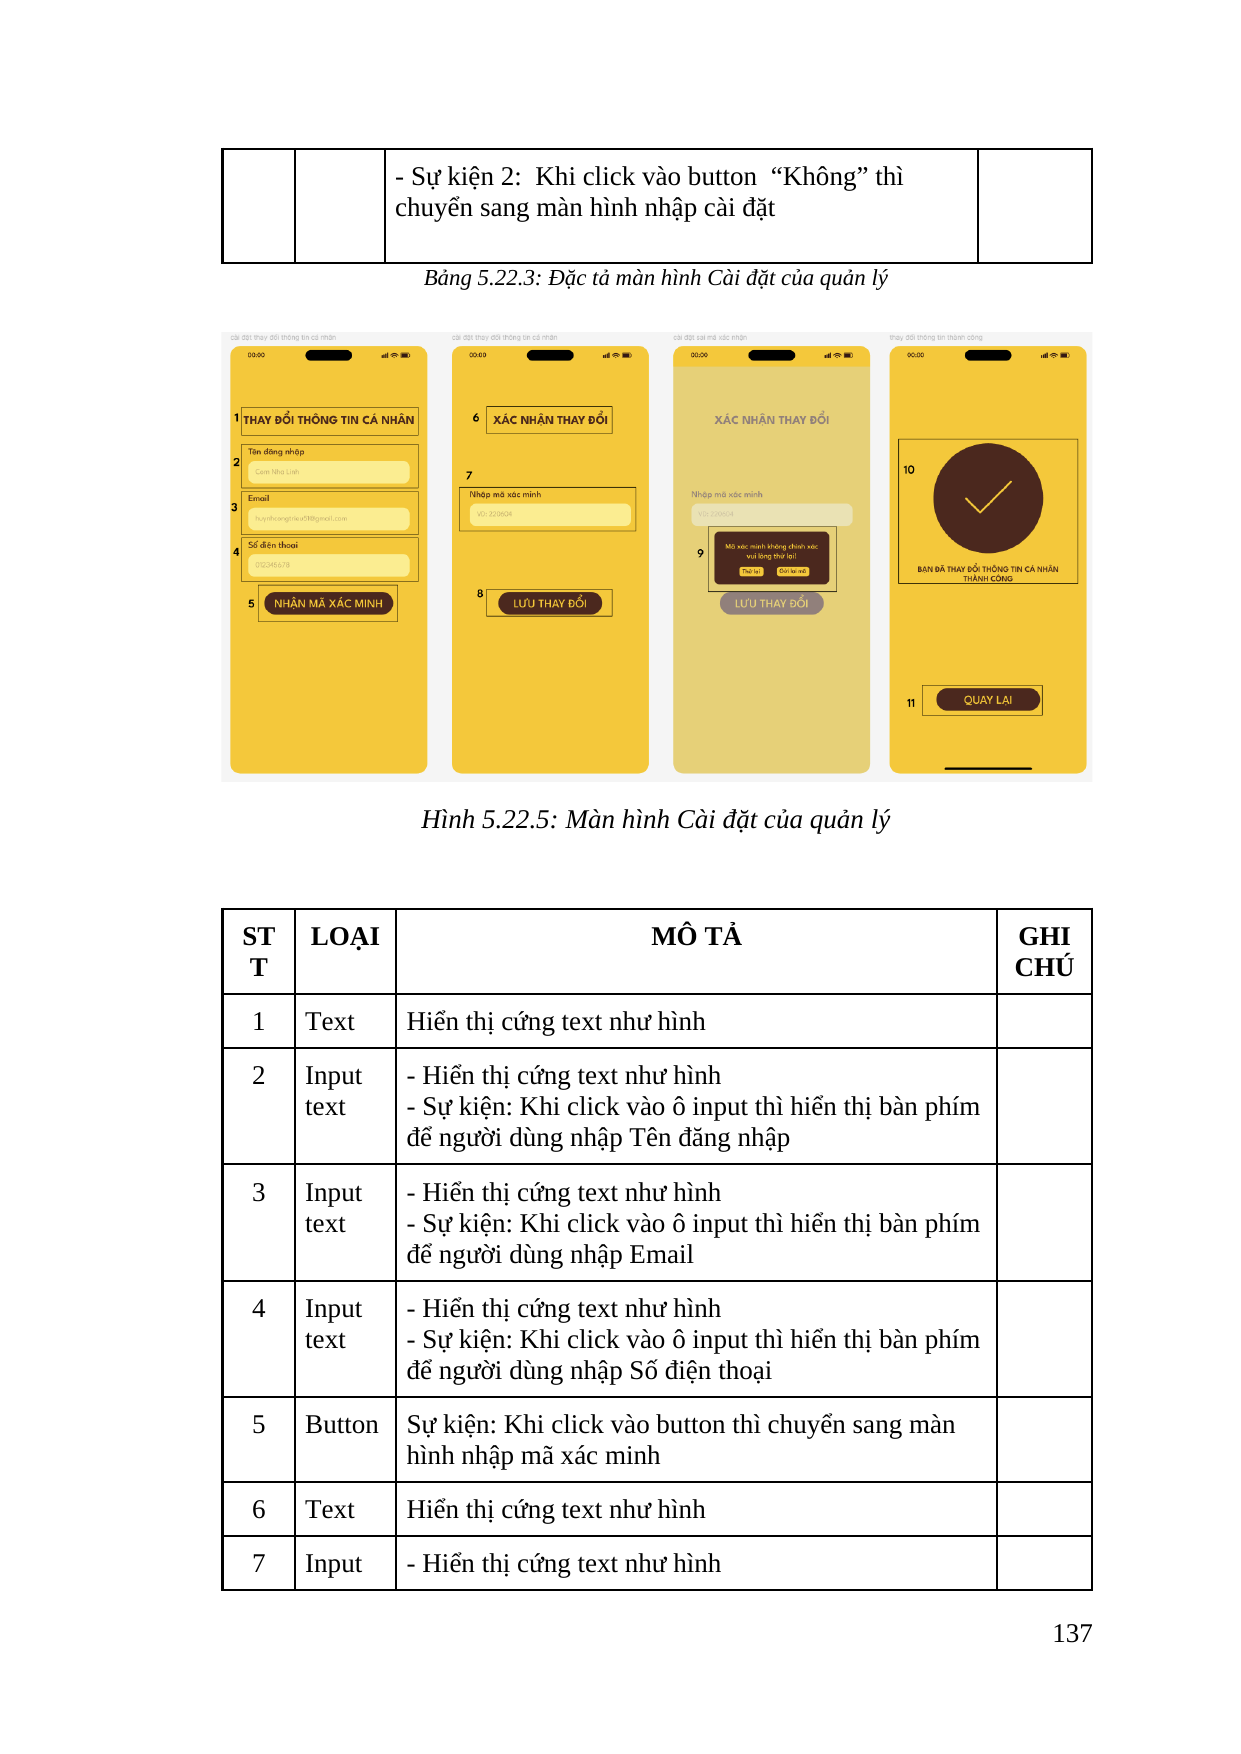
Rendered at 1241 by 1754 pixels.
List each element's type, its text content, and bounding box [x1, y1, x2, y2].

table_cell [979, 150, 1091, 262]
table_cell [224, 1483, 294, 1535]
text Hình 5.22.5: Màn hình Cài đặt của quản lý [221, 782, 1092, 834]
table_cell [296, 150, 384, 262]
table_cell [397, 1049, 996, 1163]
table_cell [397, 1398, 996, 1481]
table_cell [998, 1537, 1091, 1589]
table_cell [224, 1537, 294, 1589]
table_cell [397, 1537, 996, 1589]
picture [221, 332, 1093, 782]
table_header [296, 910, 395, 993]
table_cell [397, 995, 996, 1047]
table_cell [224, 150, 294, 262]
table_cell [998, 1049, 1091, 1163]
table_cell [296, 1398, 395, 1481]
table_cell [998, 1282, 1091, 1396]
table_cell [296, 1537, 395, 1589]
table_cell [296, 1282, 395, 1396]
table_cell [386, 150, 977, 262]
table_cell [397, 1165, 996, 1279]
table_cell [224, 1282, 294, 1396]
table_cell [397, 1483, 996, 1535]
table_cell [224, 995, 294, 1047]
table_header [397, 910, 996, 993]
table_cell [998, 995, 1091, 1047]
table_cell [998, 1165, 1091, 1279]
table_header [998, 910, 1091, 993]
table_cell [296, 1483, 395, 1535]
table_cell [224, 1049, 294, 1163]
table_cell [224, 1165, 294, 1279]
text Bảng 5.22.3: Đặc tả màn hình Cài đặt của quản lý [221, 264, 1092, 290]
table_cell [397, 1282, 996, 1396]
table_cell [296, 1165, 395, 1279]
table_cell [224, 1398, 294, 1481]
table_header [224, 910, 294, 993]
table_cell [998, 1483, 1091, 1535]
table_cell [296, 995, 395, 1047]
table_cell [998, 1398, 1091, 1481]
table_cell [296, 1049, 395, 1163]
